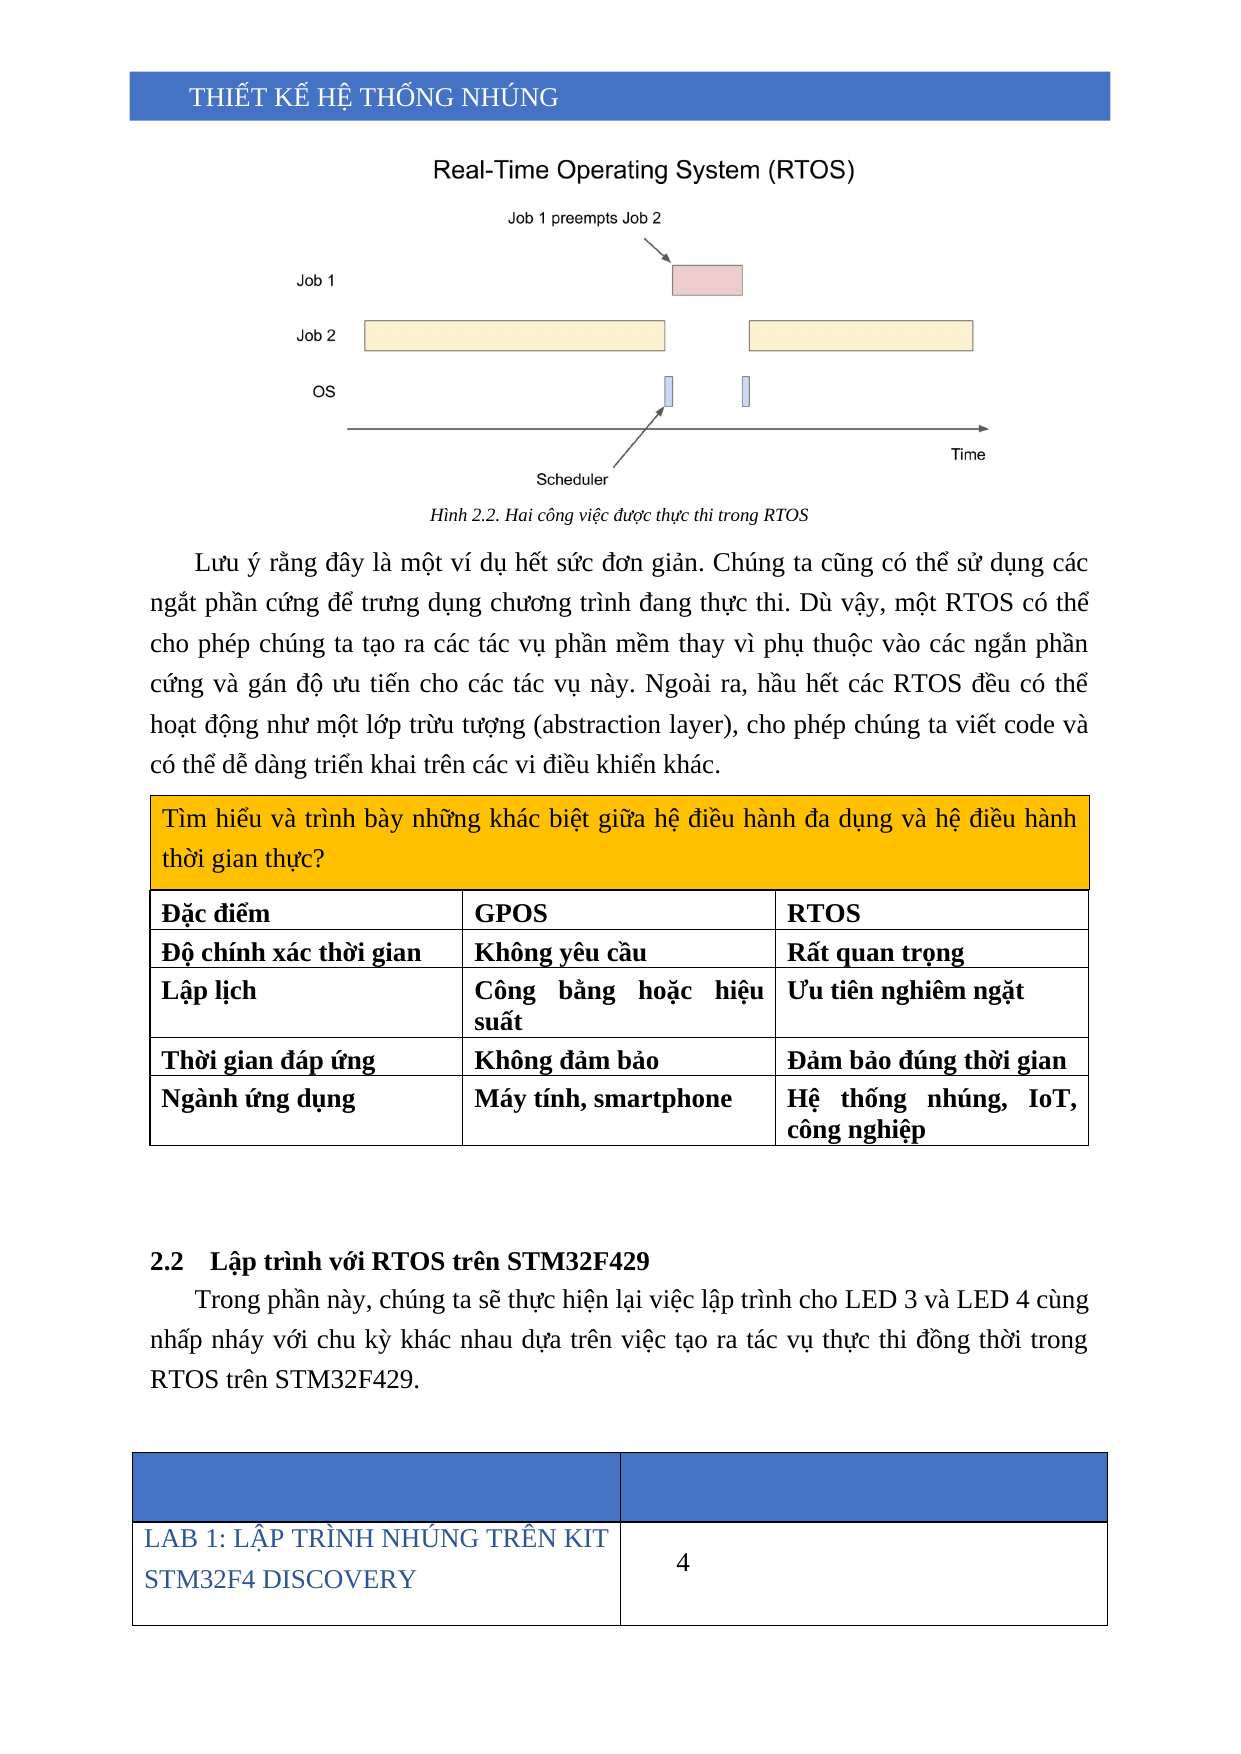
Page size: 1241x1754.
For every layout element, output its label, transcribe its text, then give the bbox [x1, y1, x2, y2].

table_header Đặc điểm [151, 891, 462, 929]
table_cell Ngành ứng dụng [151, 1076, 462, 1145]
table_cell Lập lịch [151, 968, 462, 1037]
subtitle Lập trình với RTOS trên STM32F429 [150, 1245, 1090, 1276]
table_cell Thời gian đáp ứng [151, 1038, 462, 1075]
table_cell Máy tính, smartphone [463, 1076, 775, 1145]
table_cell Độ chính xác thời gian [151, 930, 462, 967]
picture [291, 150, 993, 489]
table_cell Rất quan trọng [776, 930, 1088, 967]
table_cell Công bằng hoặc hiệu suất [463, 968, 775, 1037]
text Trong phần này, chúng ta sẽ thực hiện lại việc lập trình cho LED 3 và LED 4 cùng nhấp nháy với chu kỳ khác nhau dựa trên việc tạo ra tác vụ thực thi đồng thời trong RTOS trên STM32F429. [150, 1283, 1090, 1395]
table_cell Đảm bảo đúng thời gian [776, 1038, 1088, 1075]
table_cell Không đảm bảo [463, 1038, 775, 1075]
table_header GPOS [463, 891, 775, 929]
text Lưu ý rằng đây là một ví dụ hết sức đơn giản. Chúng ta cũng có thể sử dụng các ngắt phần cứng để trưng dụng chương trình đang thực thi. Dù vậy, một RTOS có thể cho phép chúng ta tạo ra các tác vụ phần mềm thay vì phụ thuộc vào các ngắn phần cứng và gán độ ưu tiến cho các tác vụ này. Ngoài ra, hầu hết các RTOS đều có thể hoạt động như một lớp trừu tượng (abstraction layer), cho phép chúng ta viết code và có thể dễ dàng triển khai trên các vi điều khiển khác. [150, 546, 1090, 779]
table_cell Ưu tiên nghiêm ngặt [776, 968, 1088, 1037]
table_header RTOS [776, 891, 1088, 929]
table_cell Hệ thống nhúng, IoT, công nghiệp [776, 1076, 1088, 1145]
table_header Tìm hiểu và trình bày những khác biệt giữa hệ điều hành đa dụng và hệ điều hành thời gian thực? [151, 796, 1089, 889]
text Hình 2.2. Hai công việc được thực thi trong RTOS [150, 504, 1090, 525]
table_cell Không yêu cầu [463, 930, 775, 967]
